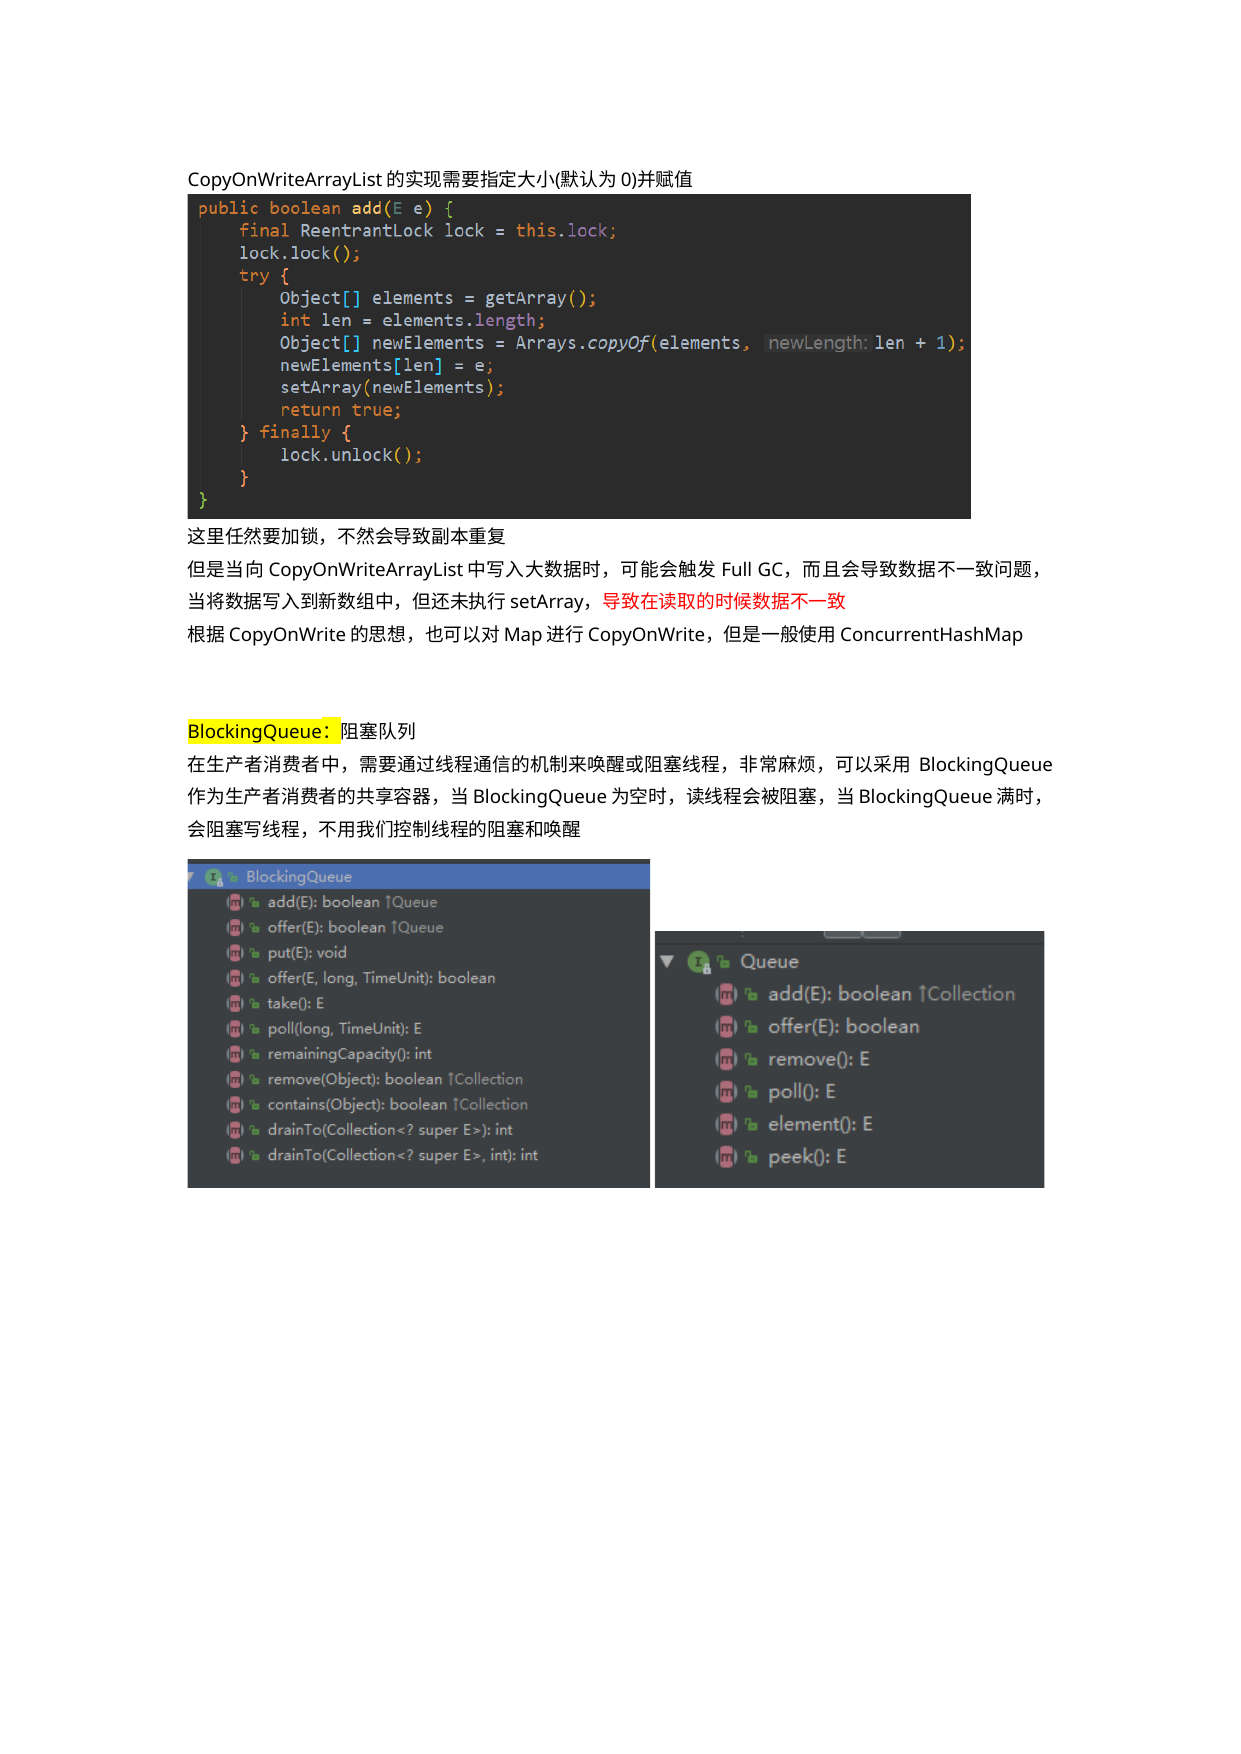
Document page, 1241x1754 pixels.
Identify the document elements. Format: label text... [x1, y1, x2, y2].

text 这里任然要加锁，不然会导致副本重复 [187, 519, 1053, 552]
text BlockingQueue：阻塞队列 [187, 714, 1053, 747]
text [187, 162, 1053, 194]
picture [654, 931, 1045, 1188]
text 在生产者消费者中，需要通过线程通信的机制来唤醒或阻塞线程，非常麻烦，可以采用BlockingQueue作为生产者消费者的共享容器，当BlockingQueue为空时，读线程会被阻塞，当BlockingQueue满时，会阻塞写线程，不用我们控制线程的阻塞和唤醒 [187, 747, 1053, 844]
text 但是当向CopyOnWriteArrayList中写入大数据时，可能会触发Full GC，而且会导致数据不一致问题，当将数据写入到新数组中，但还未执行setArray，导致在读取的时候数据不一致 [187, 552, 1053, 617]
text 根据CopyOnWrite的思想，也可以对Map进行CopyOnWrite，但是一般使用ConcurrentHashMap [187, 617, 1053, 649]
picture [187, 194, 971, 519]
picture [187, 859, 650, 1188]
